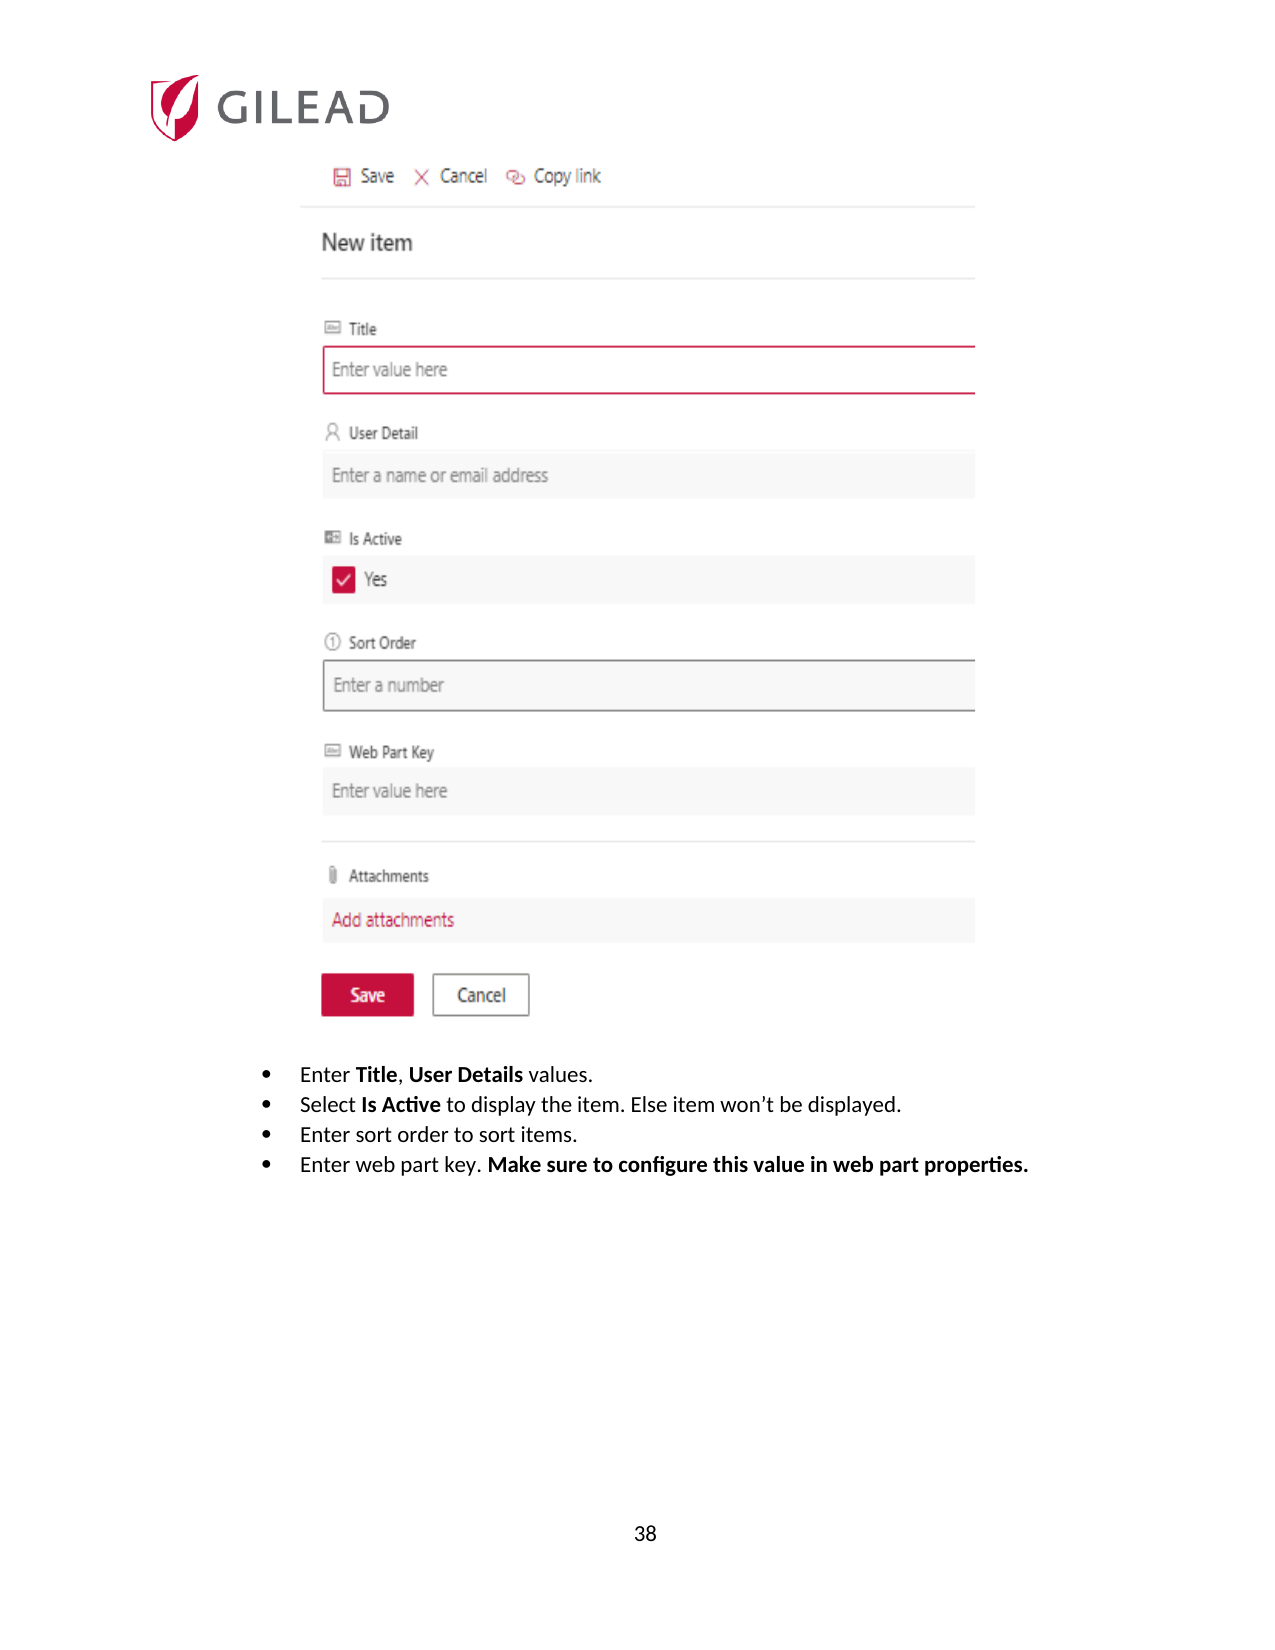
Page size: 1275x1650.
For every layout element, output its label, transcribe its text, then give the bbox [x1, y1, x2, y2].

picture [150, 75, 389, 142]
list Select Is Active to display the item. Else item won’t be displayed. [262, 1090, 1125, 1118]
picture [300, 150, 976, 1058]
list Enter web part key. Make sure to configure this value in web part properties. [262, 1151, 1125, 1179]
list Enter Title, User Details values. [262, 1060, 1125, 1088]
list Enter sort order to sort items. [262, 1120, 1125, 1148]
